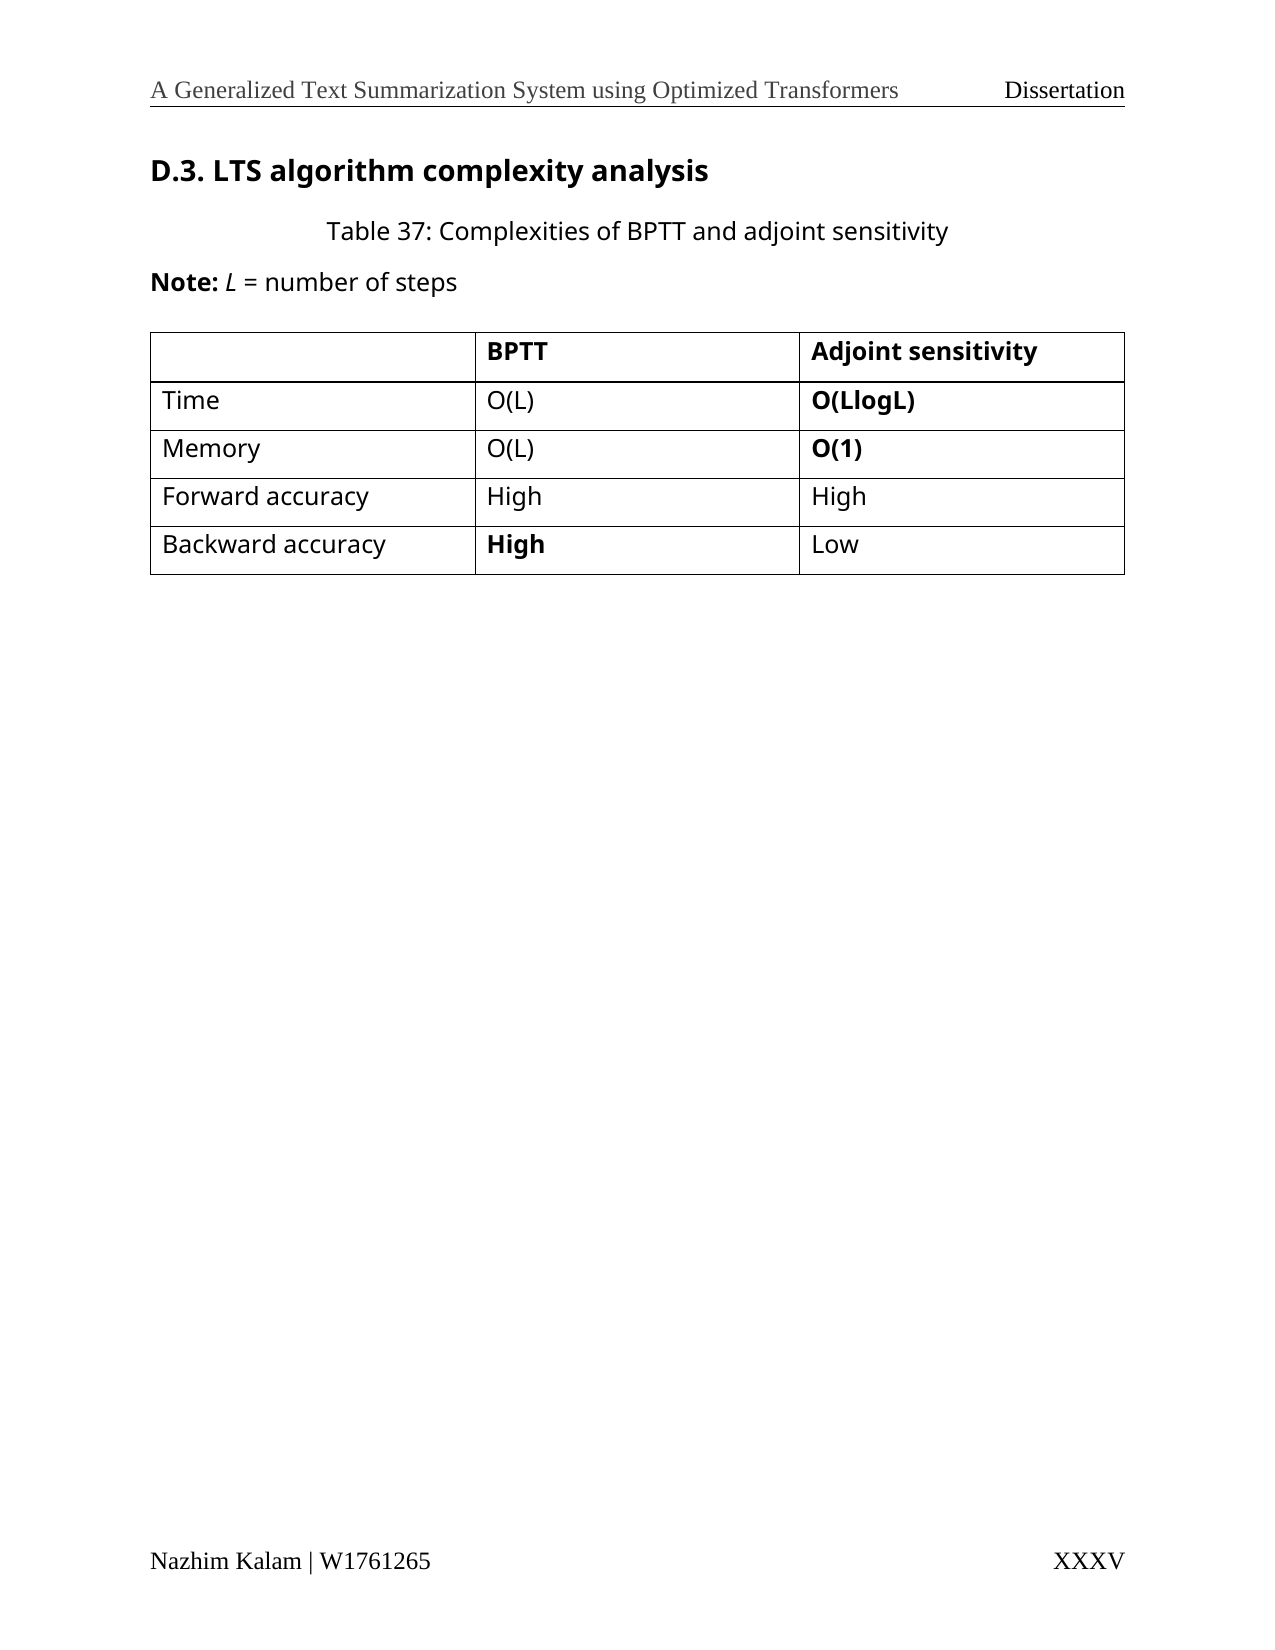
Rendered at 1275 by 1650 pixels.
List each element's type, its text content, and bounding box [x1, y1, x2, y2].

table_header Adjoint sensitivity [800, 333, 1124, 381]
table_cell Low [800, 527, 1124, 574]
table_header [151, 333, 475, 381]
table_cell Memory [151, 431, 475, 478]
table_cell Forward accuracy [151, 479, 475, 526]
table_cell High [476, 527, 799, 574]
table_cell Backward accuracy [151, 527, 475, 574]
table_cell O(1) [800, 431, 1124, 478]
text Note: L = number of steps [150, 264, 1125, 298]
table_cell O(L) [476, 431, 799, 478]
table_cell High [476, 479, 799, 526]
table_cell O(L) [476, 383, 799, 430]
table_cell O(LlogL) [800, 383, 1124, 430]
table_cell Time [151, 383, 475, 430]
table_header BPTT [476, 333, 799, 381]
subtitle D.3. LTS algorithm complexity analysis [150, 150, 1125, 190]
table_cell High [800, 479, 1124, 526]
